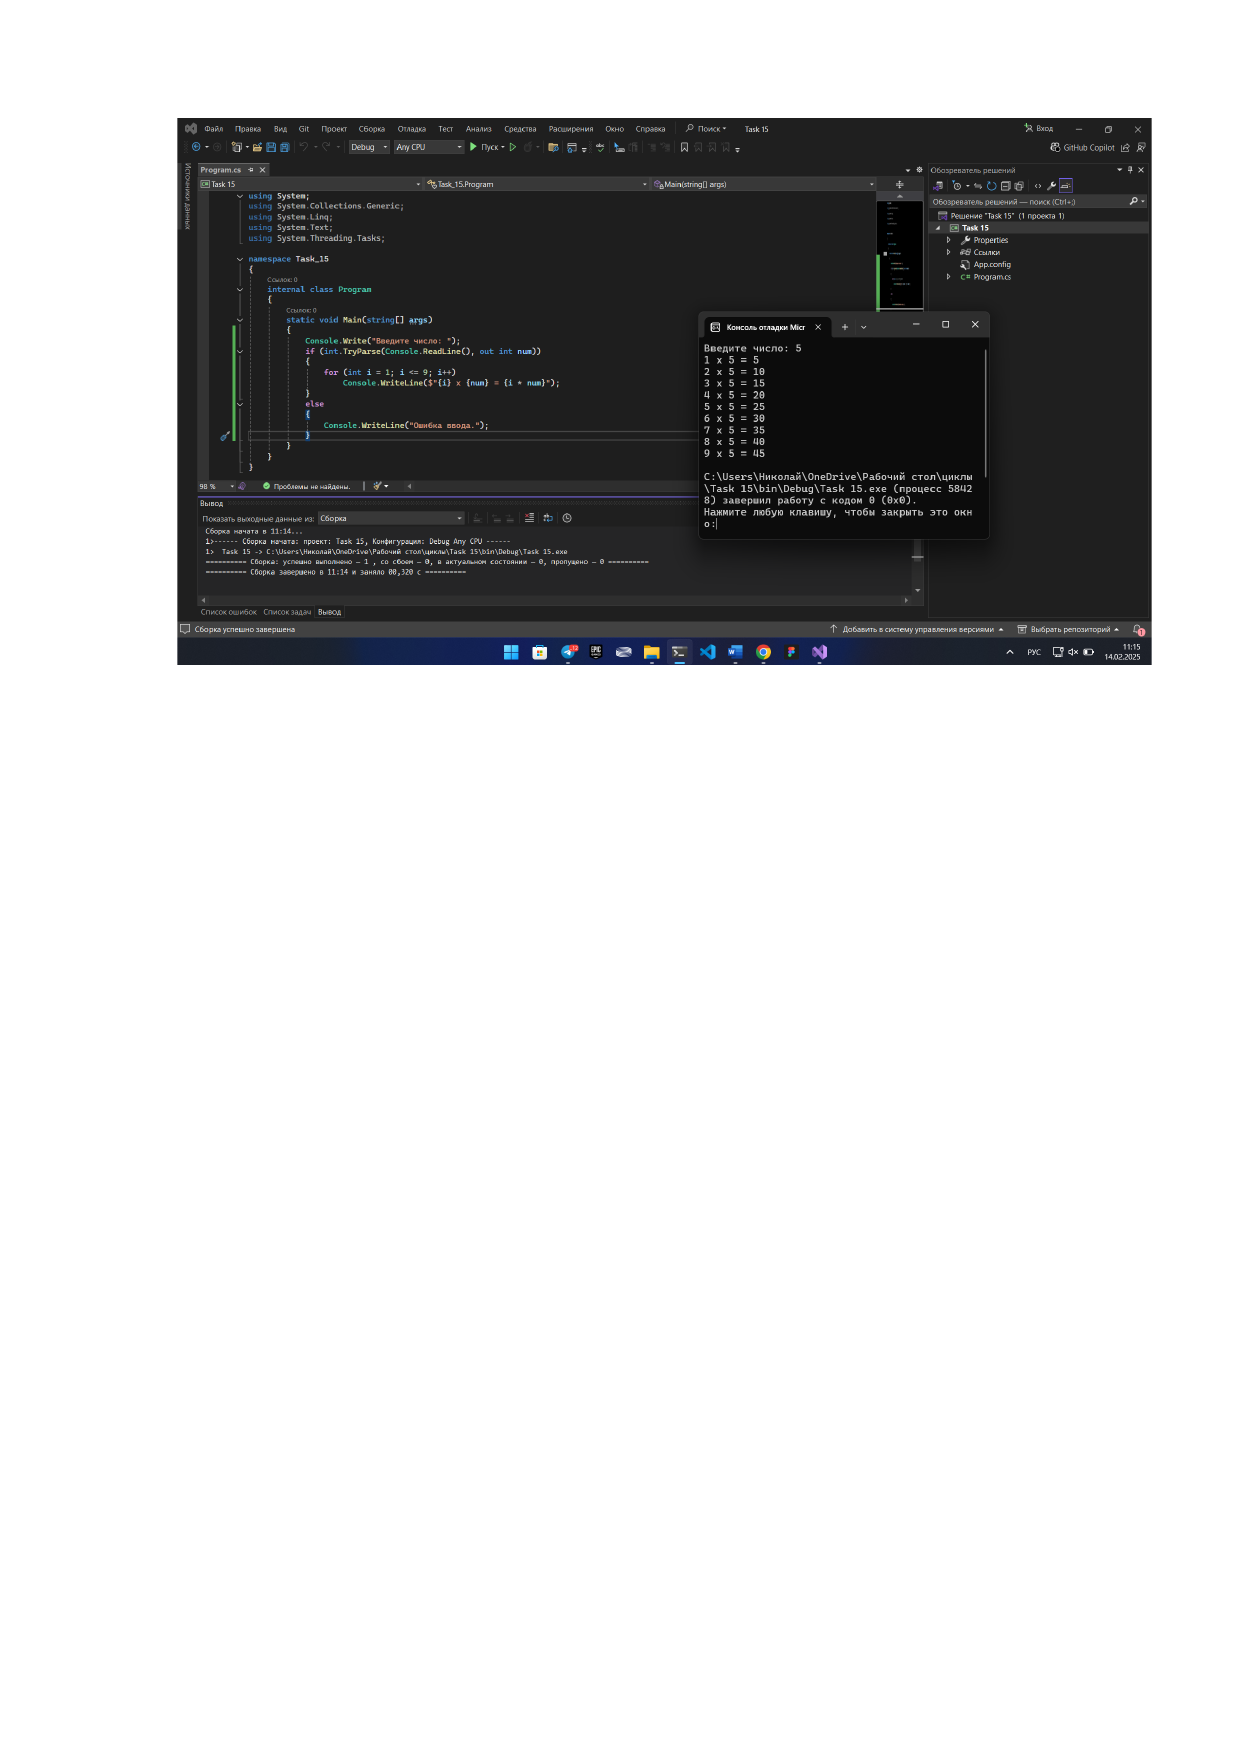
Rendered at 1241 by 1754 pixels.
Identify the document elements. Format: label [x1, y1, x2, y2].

picture [177, 118, 1152, 665]
